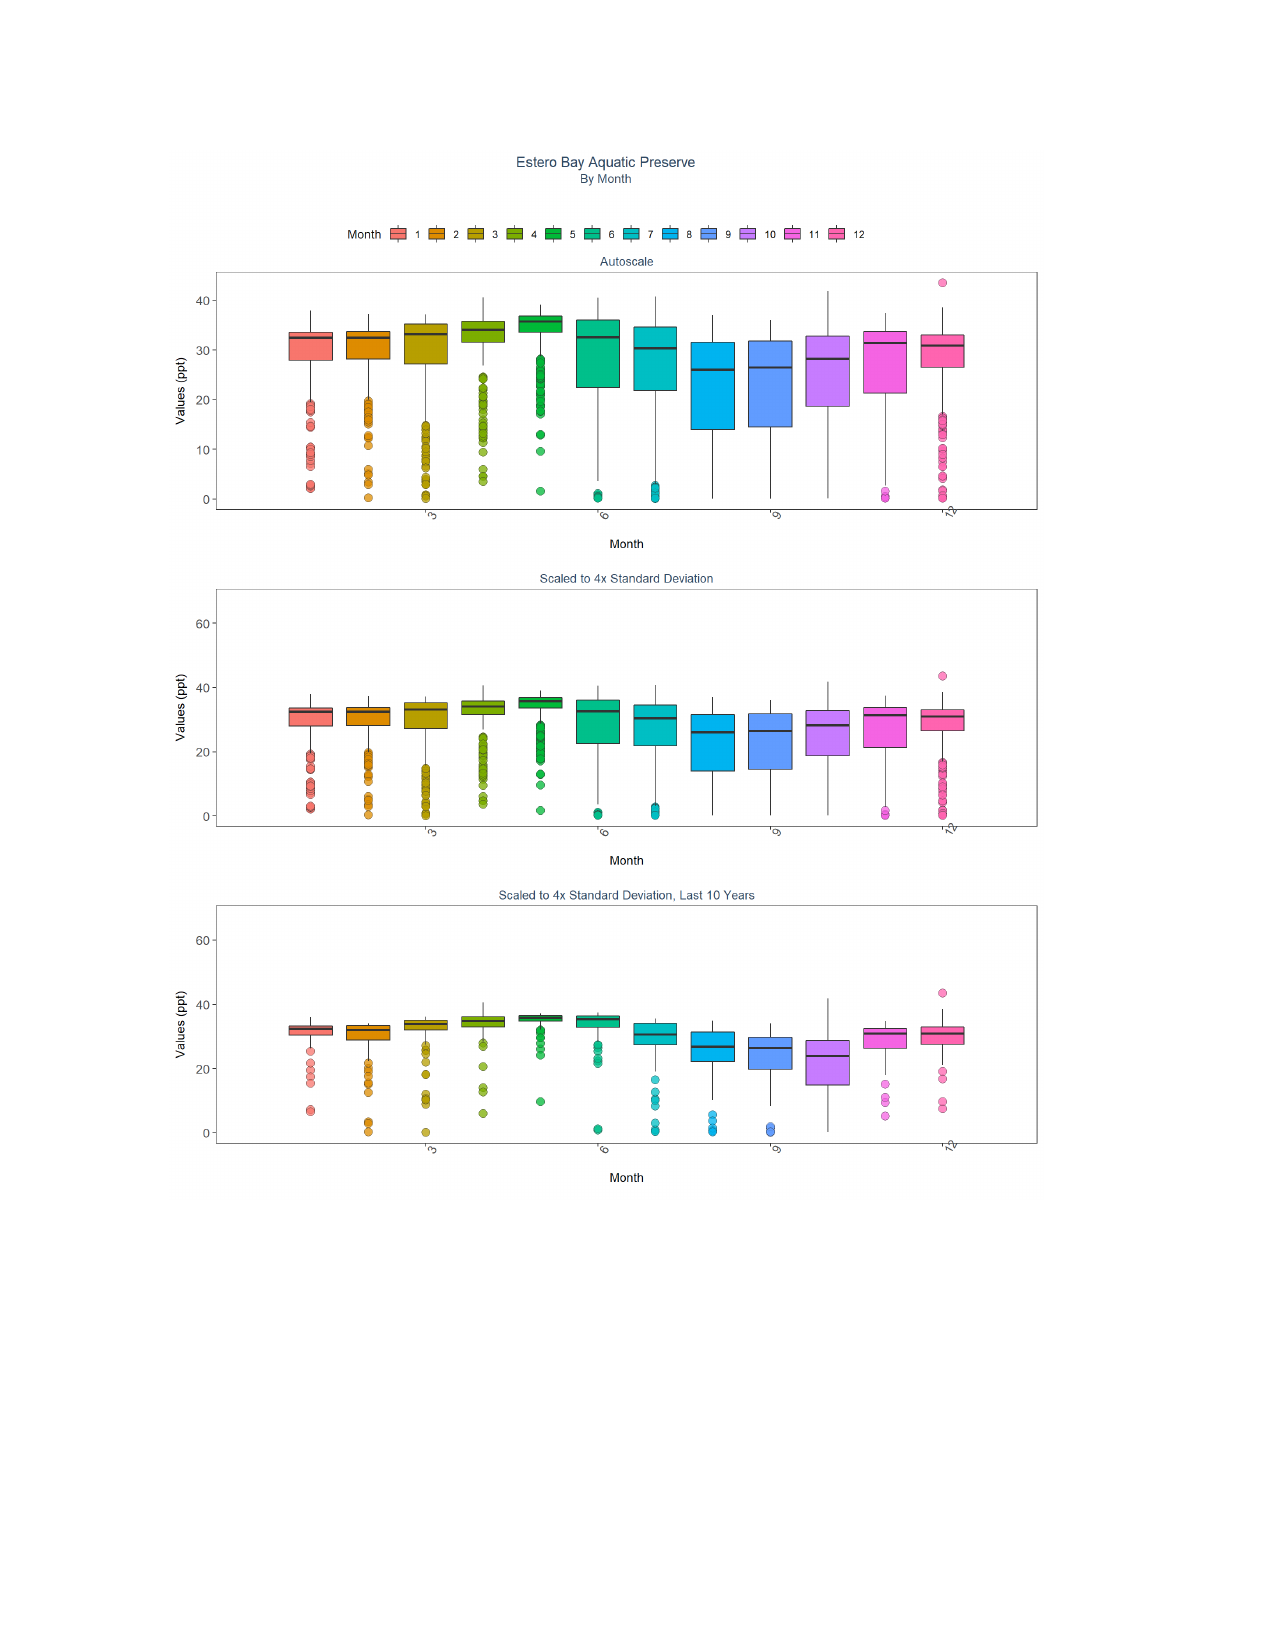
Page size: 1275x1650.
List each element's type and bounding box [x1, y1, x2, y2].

picture [168, 150, 1044, 1200]
